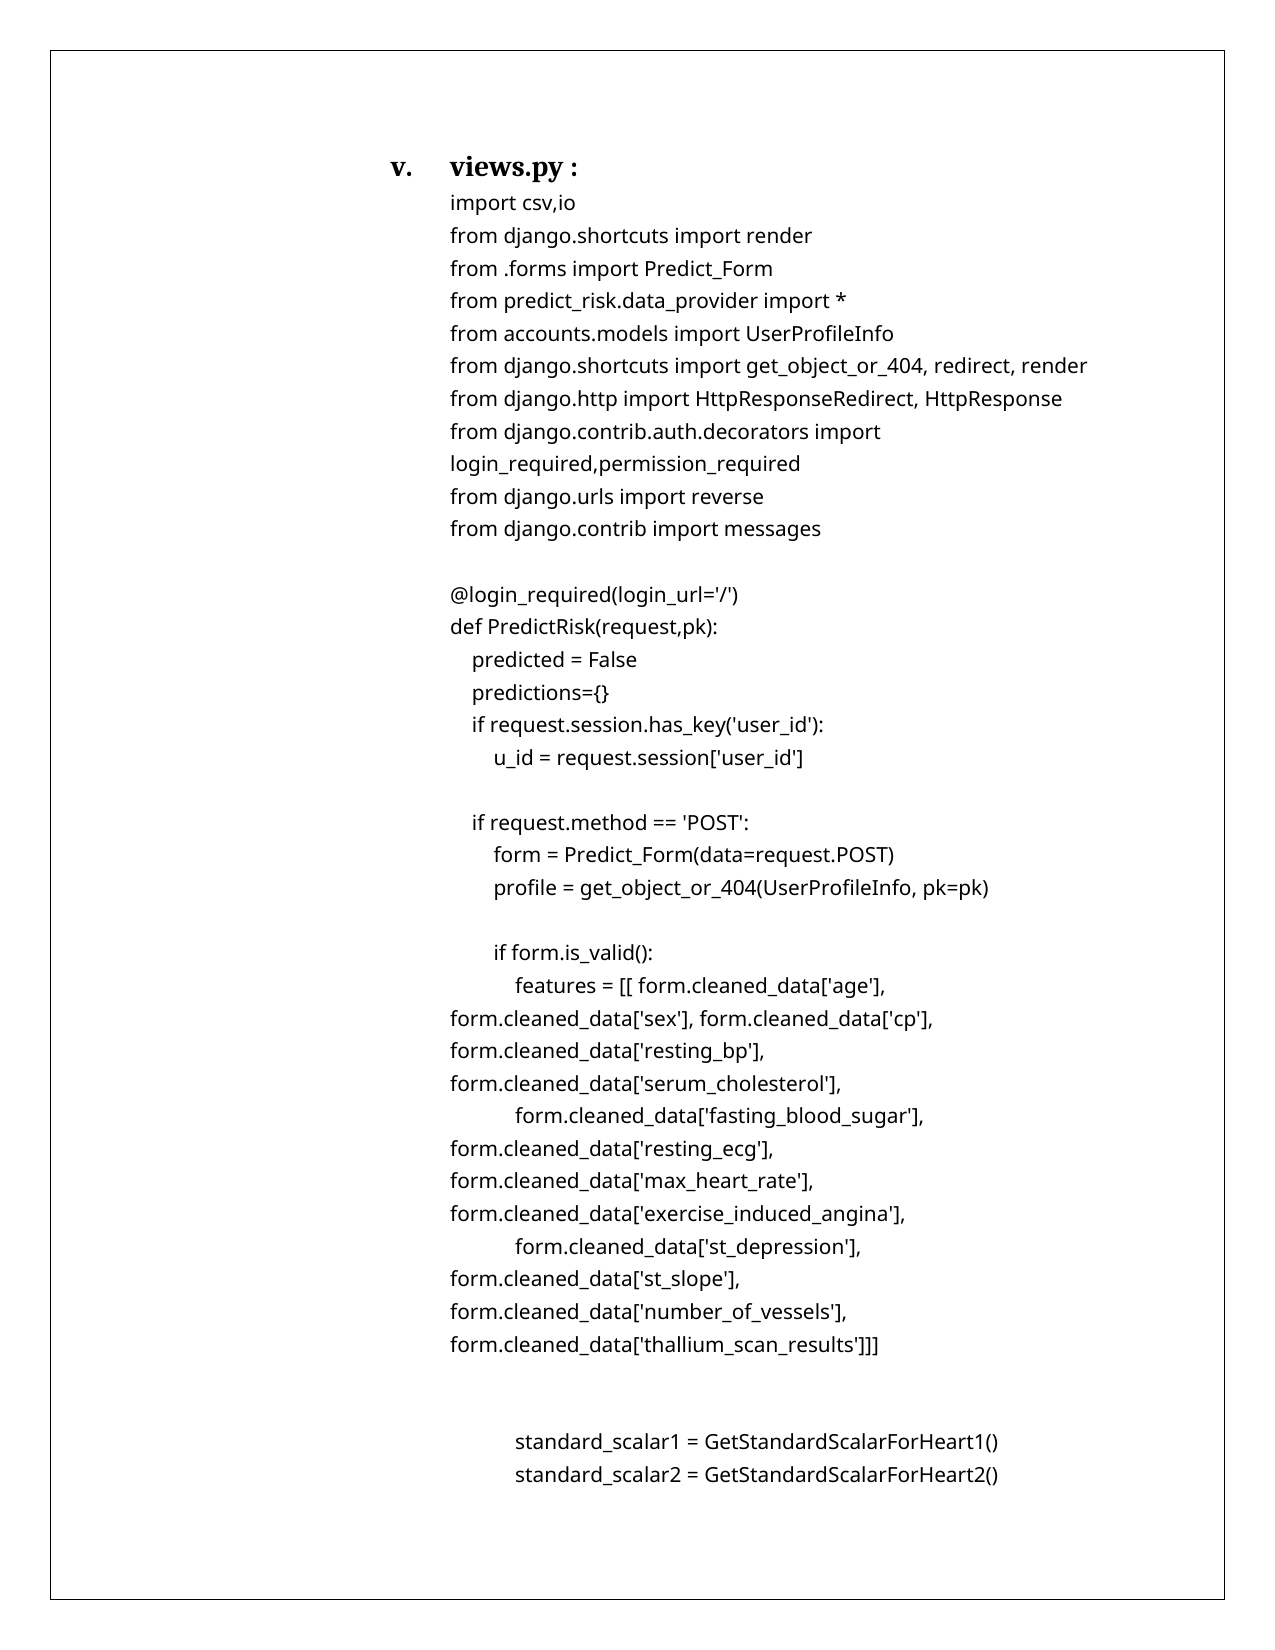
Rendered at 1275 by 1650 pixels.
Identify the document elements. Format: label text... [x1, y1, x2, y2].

list if request.method == 'POST': [450, 808, 1125, 836]
list from accounts.models import UserProfileInfo [450, 319, 1125, 347]
list predictions={} [450, 678, 1125, 706]
list from .forms import Predict_Form [450, 254, 1125, 282]
list form = Predict_Form(data=request.POST) [450, 841, 1125, 869]
list form.cleaned_data['st_depression'], form.cleaned_data['st_slope'], form.cleaned_data['number_of_vessels'], form.cleaned_data['thallium_scan_results']]] [450, 1232, 1125, 1358]
list standard_scalar1 = GetStandardScalarForHeart1() [450, 1427, 1125, 1456]
list features = [[ form.cleaned_data['age'], form.cleaned_data['sex'], form.cleaned_data['cp'], form.cleaned_data['resting_bp'], form.cleaned_data['serum_cholesterol'], [450, 971, 1125, 1097]
list from predict_risk.data_provider import * [450, 286, 1125, 315]
list profile = get_object_or_404(UserProfileInfo, pk=pk) [450, 873, 1125, 902]
list from django.contrib import messages [450, 514, 1125, 543]
list from django.http import HttpResponseRedirect, HttpResponse [450, 384, 1125, 413]
list form.cleaned_data['fasting_blood_sugar'], form.cleaned_data['resting_ecg'], form.cleaned_data['max_heart_rate'], form.cleaned_data['exercise_induced_angina'], [450, 1101, 1125, 1228]
list from django.shortcuts import get_object_or_404, redirect, render [450, 352, 1125, 380]
list @login_required(login_url='/') [450, 580, 1125, 608]
list if form.is_valid(): [450, 938, 1125, 967]
list from django.urls import reverse [450, 482, 1125, 510]
list u_id = request.session['user_id'] [450, 743, 1125, 771]
list predicted = False [450, 645, 1125, 673]
list def PredictRisk(request,pk): [450, 612, 1125, 641]
list standard_scalar2 = GetStandardScalarForHeart2() [450, 1460, 1125, 1488]
list from django.contrib.auth.decorators import login_required,permission_required [450, 417, 1125, 478]
list from django.shortcuts import render [450, 221, 1125, 249]
list import csv,io [450, 188, 1125, 217]
list views.py : [412, 150, 1125, 183]
list if request.session.has_key('user_id'): [450, 710, 1125, 739]
